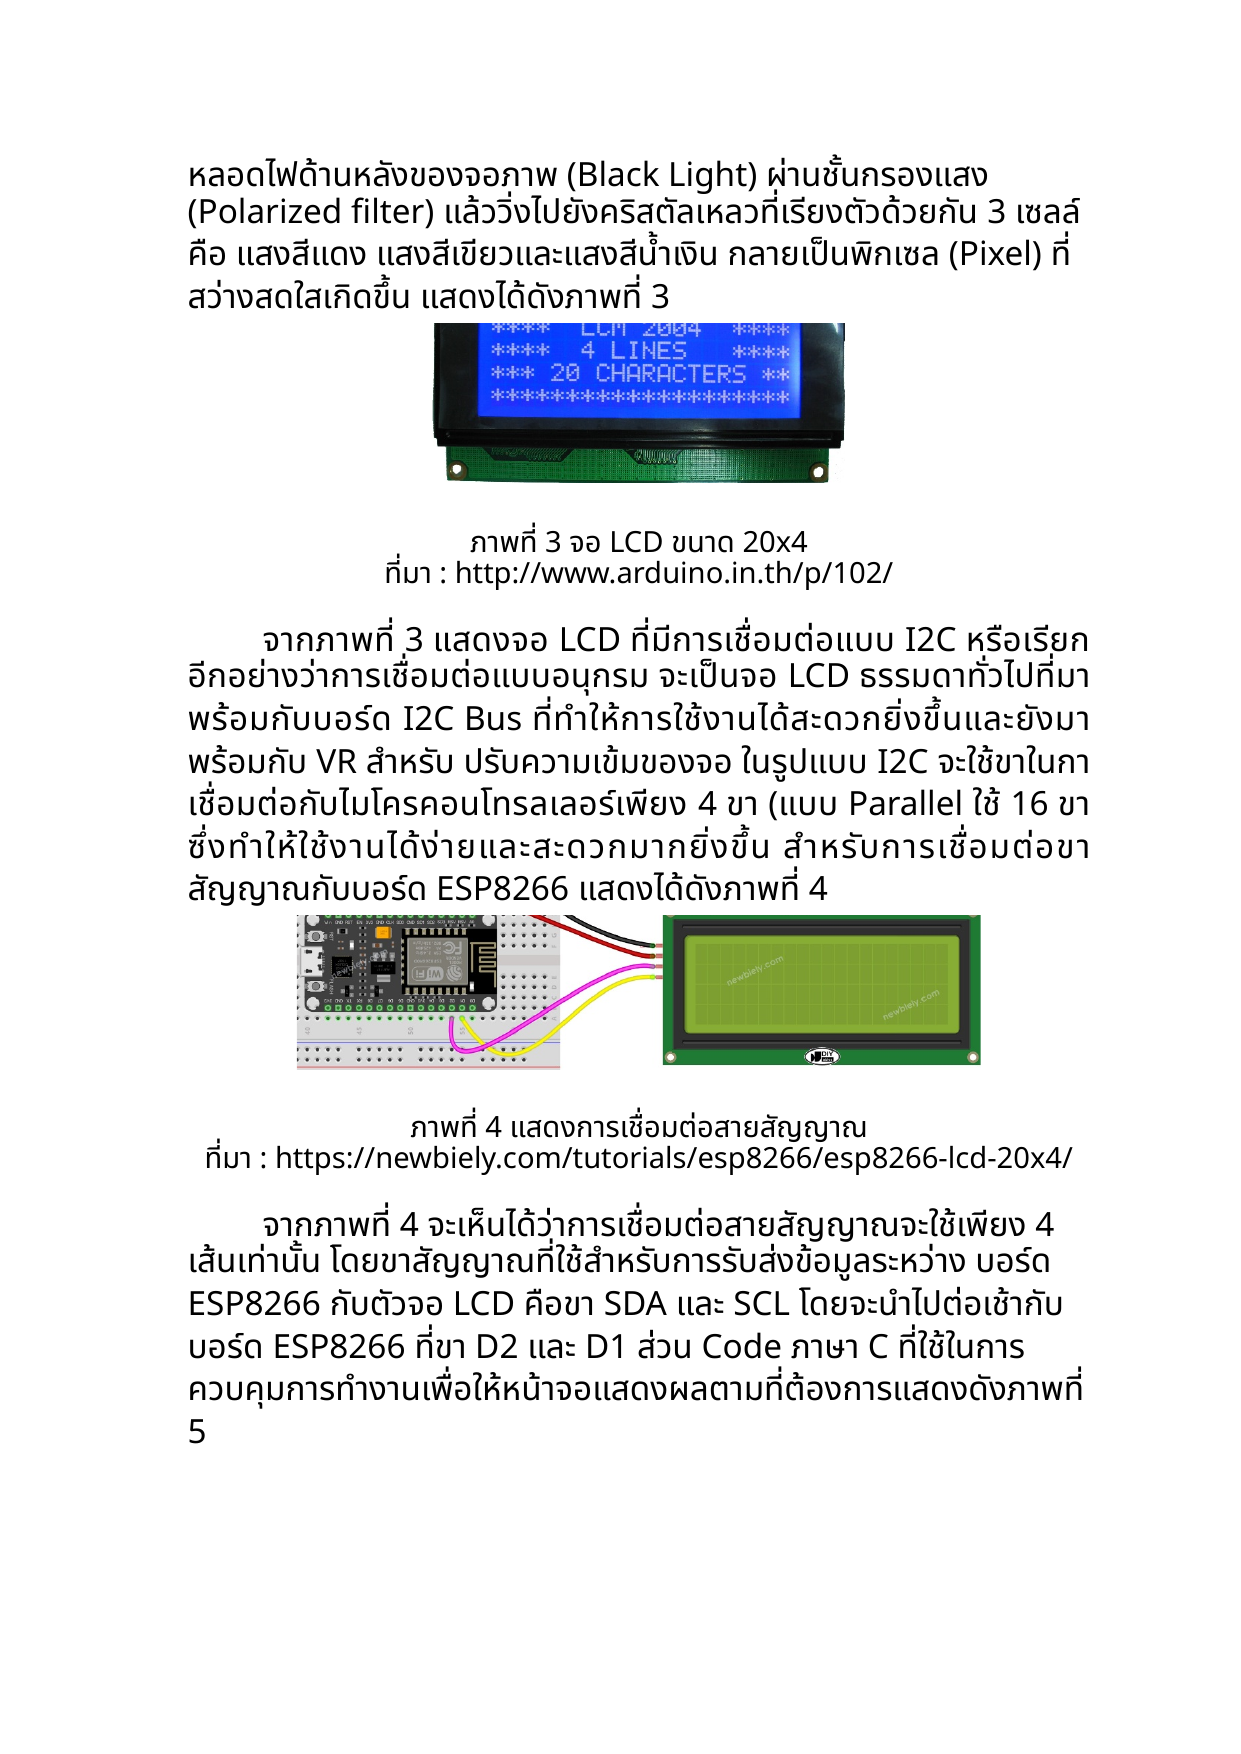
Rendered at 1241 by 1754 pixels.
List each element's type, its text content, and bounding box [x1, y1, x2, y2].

text จากภาพที่ 4 จะเห็นได้ว่าการเชื่อมต่อสายสัญญาณจะใช้เพียง 4 เส้นเท่านั้น โดยขาสัญญาณที่ใช้สำหรับการรับส่งข้อมูลระหว่าง บอร์ด ESP8266 กับตัวจอ LCD คือขา SDA และ SCL โดยจะนำไปต่อเช้ากับบอร์ด ESP8266 ที่ขา D2 และ D1 ส่วน Code ภาษา C ที่ใช้ในการควบคุมการทำงานเพื่อให้หน้าจอแสดงผลตามที่ต้องการแสดงดังภาพที่ 5 [187, 1203, 1090, 1454]
text จากภาพที่ 3 แสดงจอ LCD ที่มีการเชื่อมต่อแบบ I2C หรือเรียกอีกอย่างว่าการเชื่อมต่อแบบอนุกรม จะเป็นจอ LCD ธรรมดาทั่วไปที่มาพร้อมกับบอร์ด I2C Bus ที่ทำให้การใช้งานได้สะดวกยิ่งขึ้นและยังมาพร้อมกับ VR สำหรับ ปรับความเข้มของจอ ในรูปแบบ I2C จะใช้ขาในกาเชื่อมต่อกับไมโครคอนโทรลเลอร์เพียง 4 ขา (แบบ Parallel ใช้ 16 ขา ซึ่งทำให้ใช้งานได้ง่ายและสะดวกมากยิ่งขึ้น สำหรับการเชื่อมต่อขาสัญญาณกับบอร์ด ESP8266 แสดงได้ดังภาพที่ 4 [187, 618, 1090, 916]
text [187, 153, 1090, 323]
text ภาพที่ 3 จอ LCD ขนาด 20x4 ที่มา : http://www.arduino.in.th/p/102/ [187, 522, 1090, 597]
picture [296, 915, 981, 1070]
picture [432, 323, 845, 483]
text ภาพที่ 4 แสดงการเชื่อมต่อสายสัญญาณ ที่มา : https://newbiely.com/tutorials/esp8266/esp8266-lcd-20x4/ [187, 1108, 1090, 1182]
